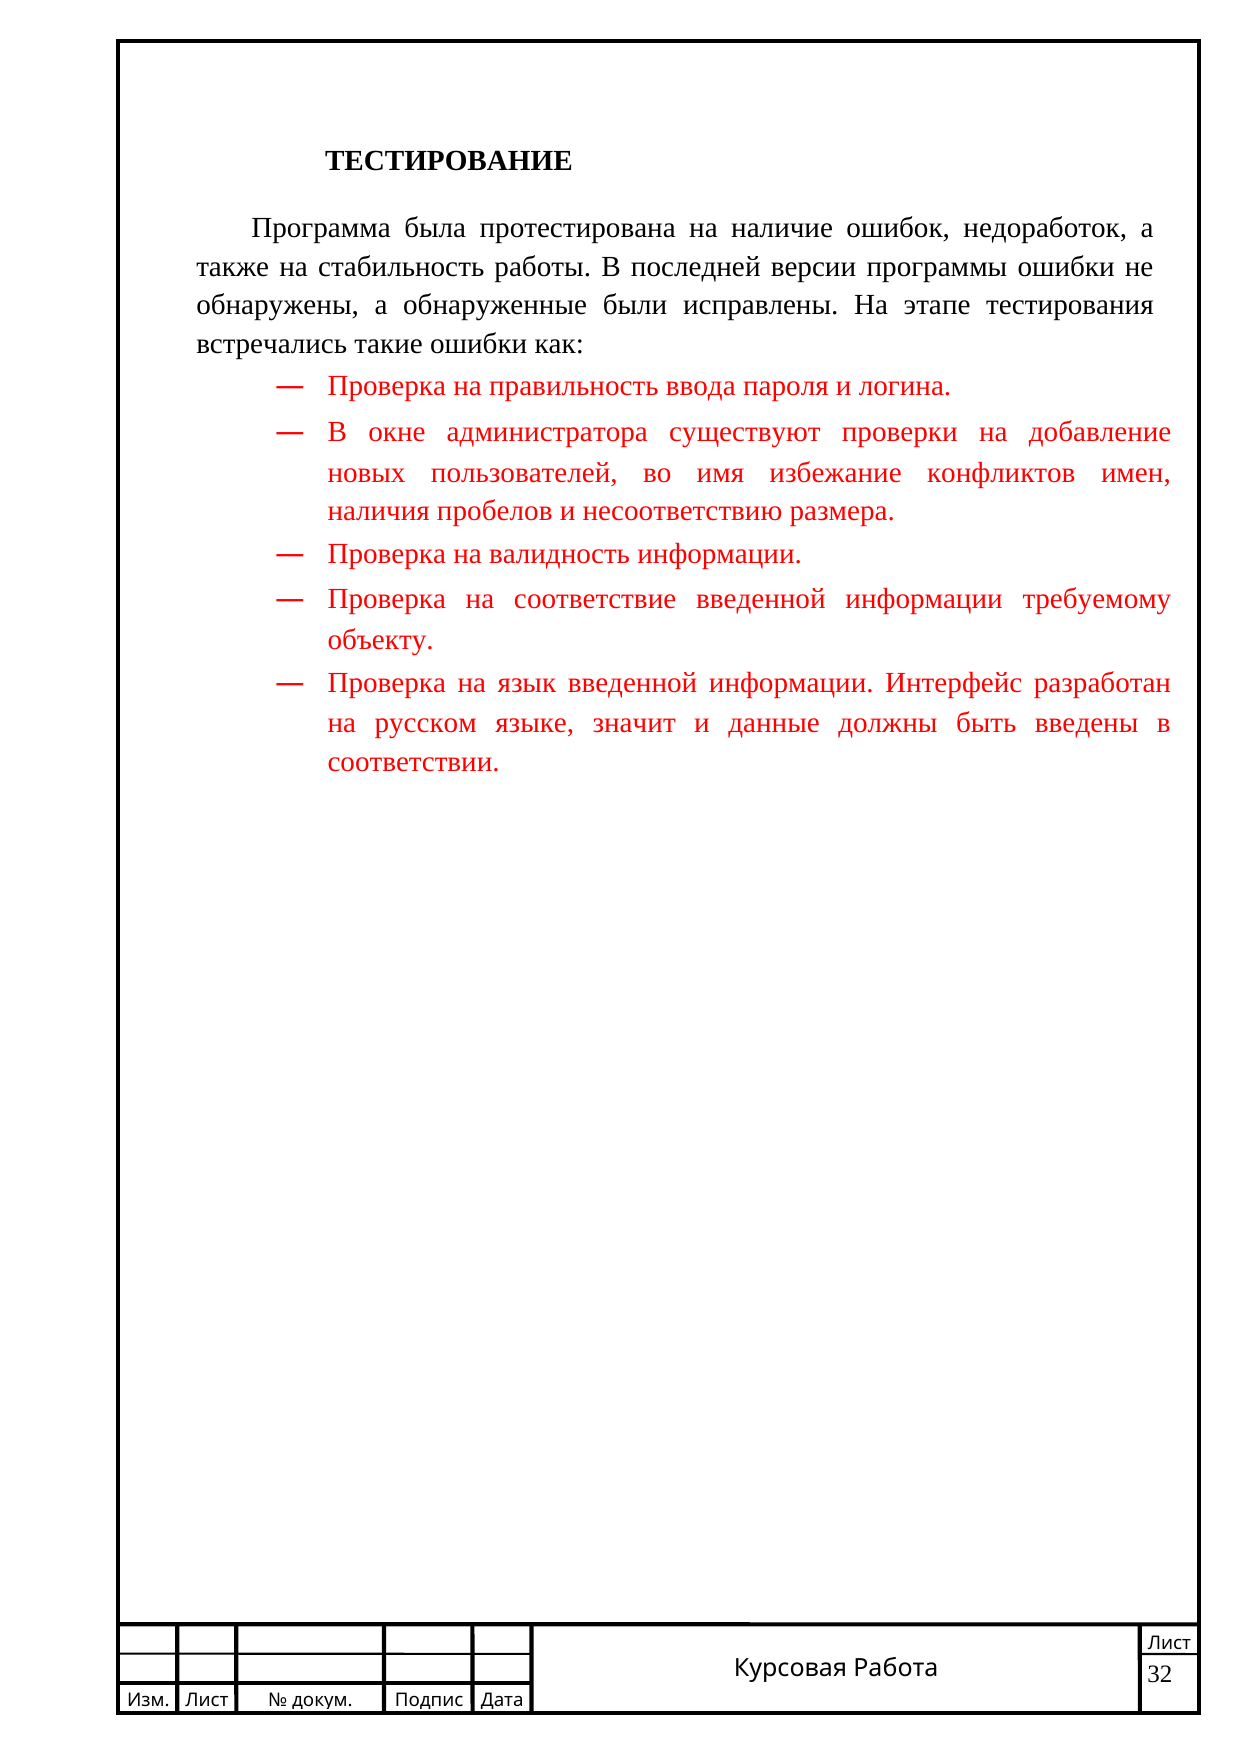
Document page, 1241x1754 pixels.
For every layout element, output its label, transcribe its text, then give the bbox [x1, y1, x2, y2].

subtitle ТЕСТИРОВАНИЕ [250, 143, 1172, 177]
list Проверка на соответствие введенной информации требуемому объекту. [290, 578, 1172, 656]
list Проверка на валидность информации. [290, 532, 1172, 572]
list Проверка на правильность ввода пароля и логина. [290, 364, 1172, 404]
list Проверка на язык введенной информации. Интерфейс разработан на русском языке, значит и данные должны быть введены в соответствии. [290, 661, 1172, 778]
list Программа была протестирована на наличие ошибок, недоработок, а также на стабильность работы. В последней версии программы ошибки не обнаружены, а обнаруженные были исправлены. На этапе тестирования встречались такие ошибки как: [196, 210, 1154, 359]
list В окне администратора существуют проверки на добавление новых пользователей, во имя избежание конфликтов имен, наличия пробелов и несоответствию размера. [290, 410, 1172, 527]
